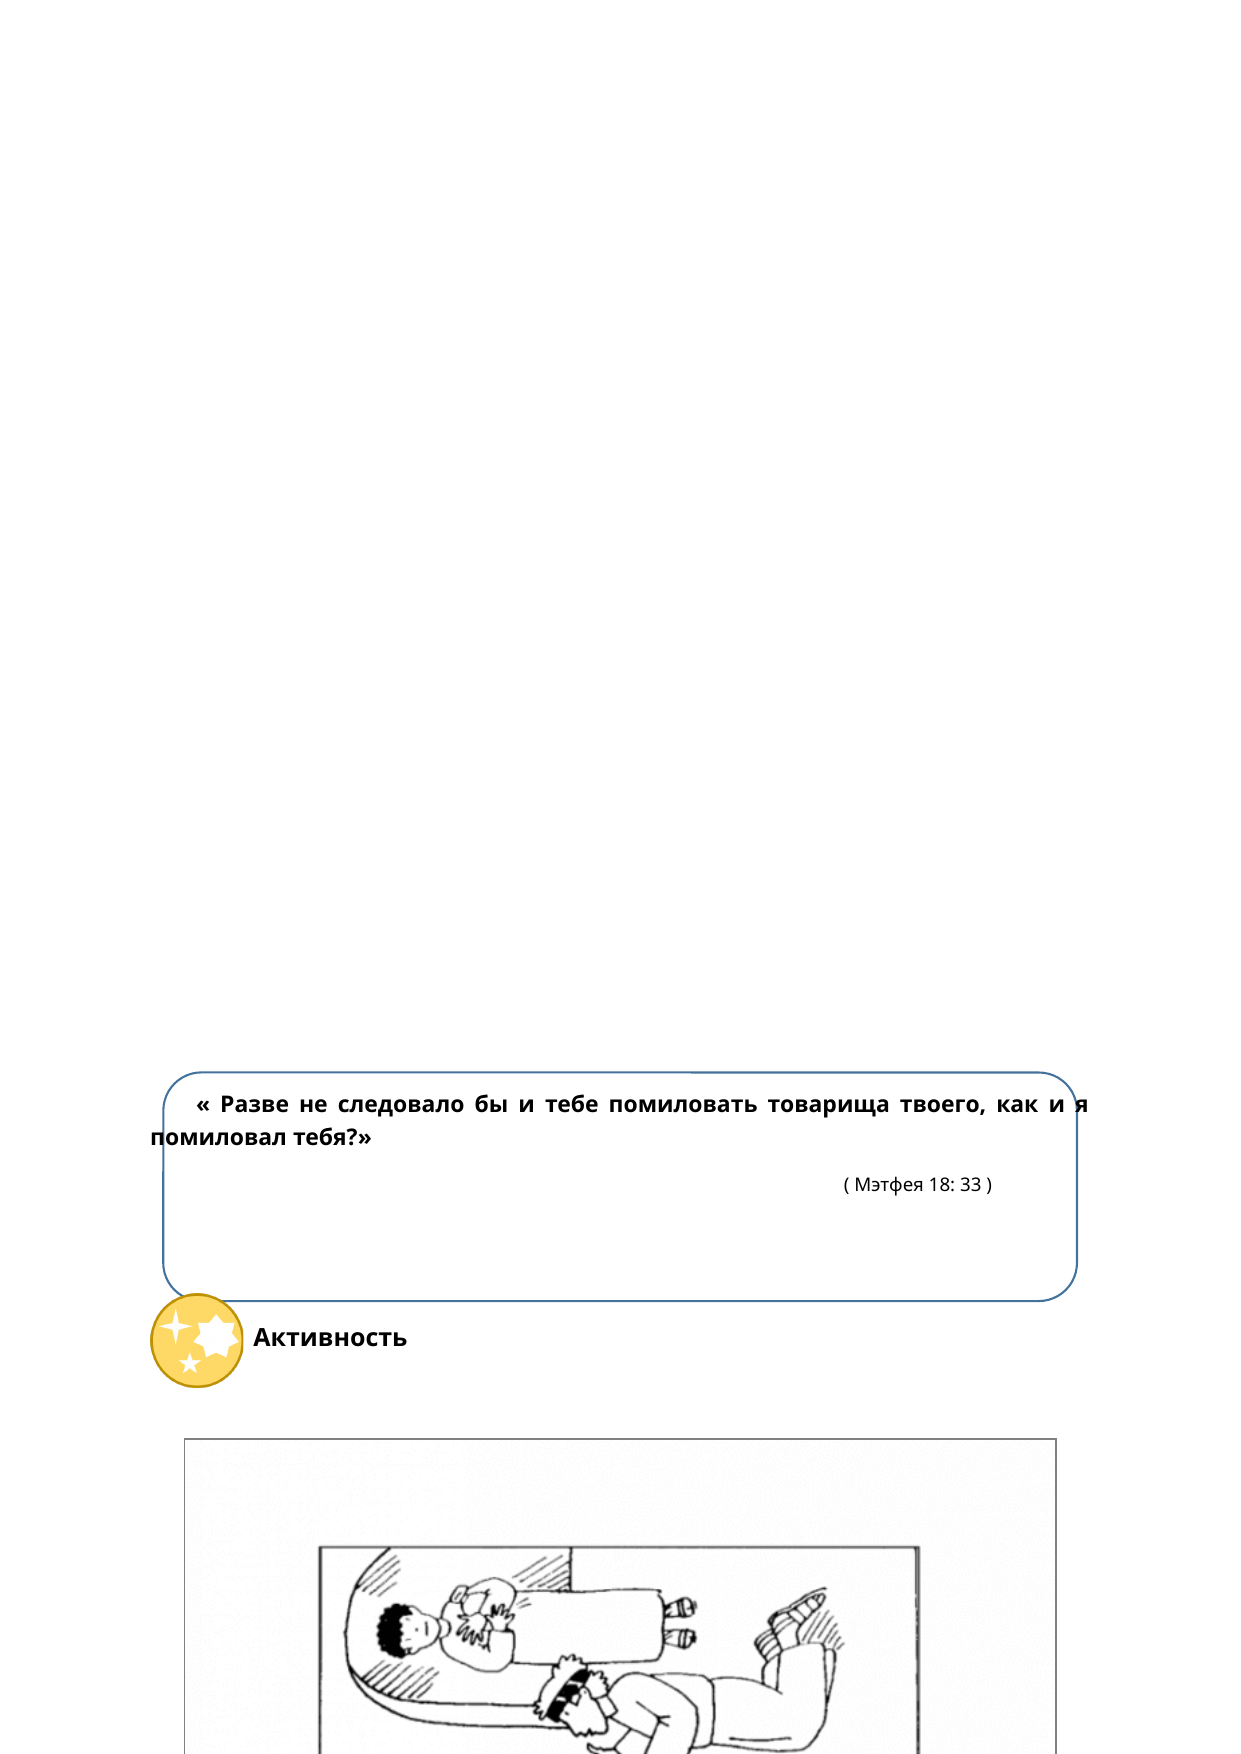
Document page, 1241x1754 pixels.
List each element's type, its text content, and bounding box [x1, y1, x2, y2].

picture [185, 1440, 1055, 1754]
text Активность [244, 1320, 1090, 1354]
picture [150, 1293, 244, 1388]
text ( Мэтфея 18: 33 ) [150, 1172, 1090, 1197]
text « Разве не следовало бы и тебе помиловать товарища твоего, как и я помиловал тебя?» [150, 1088, 1090, 1153]
